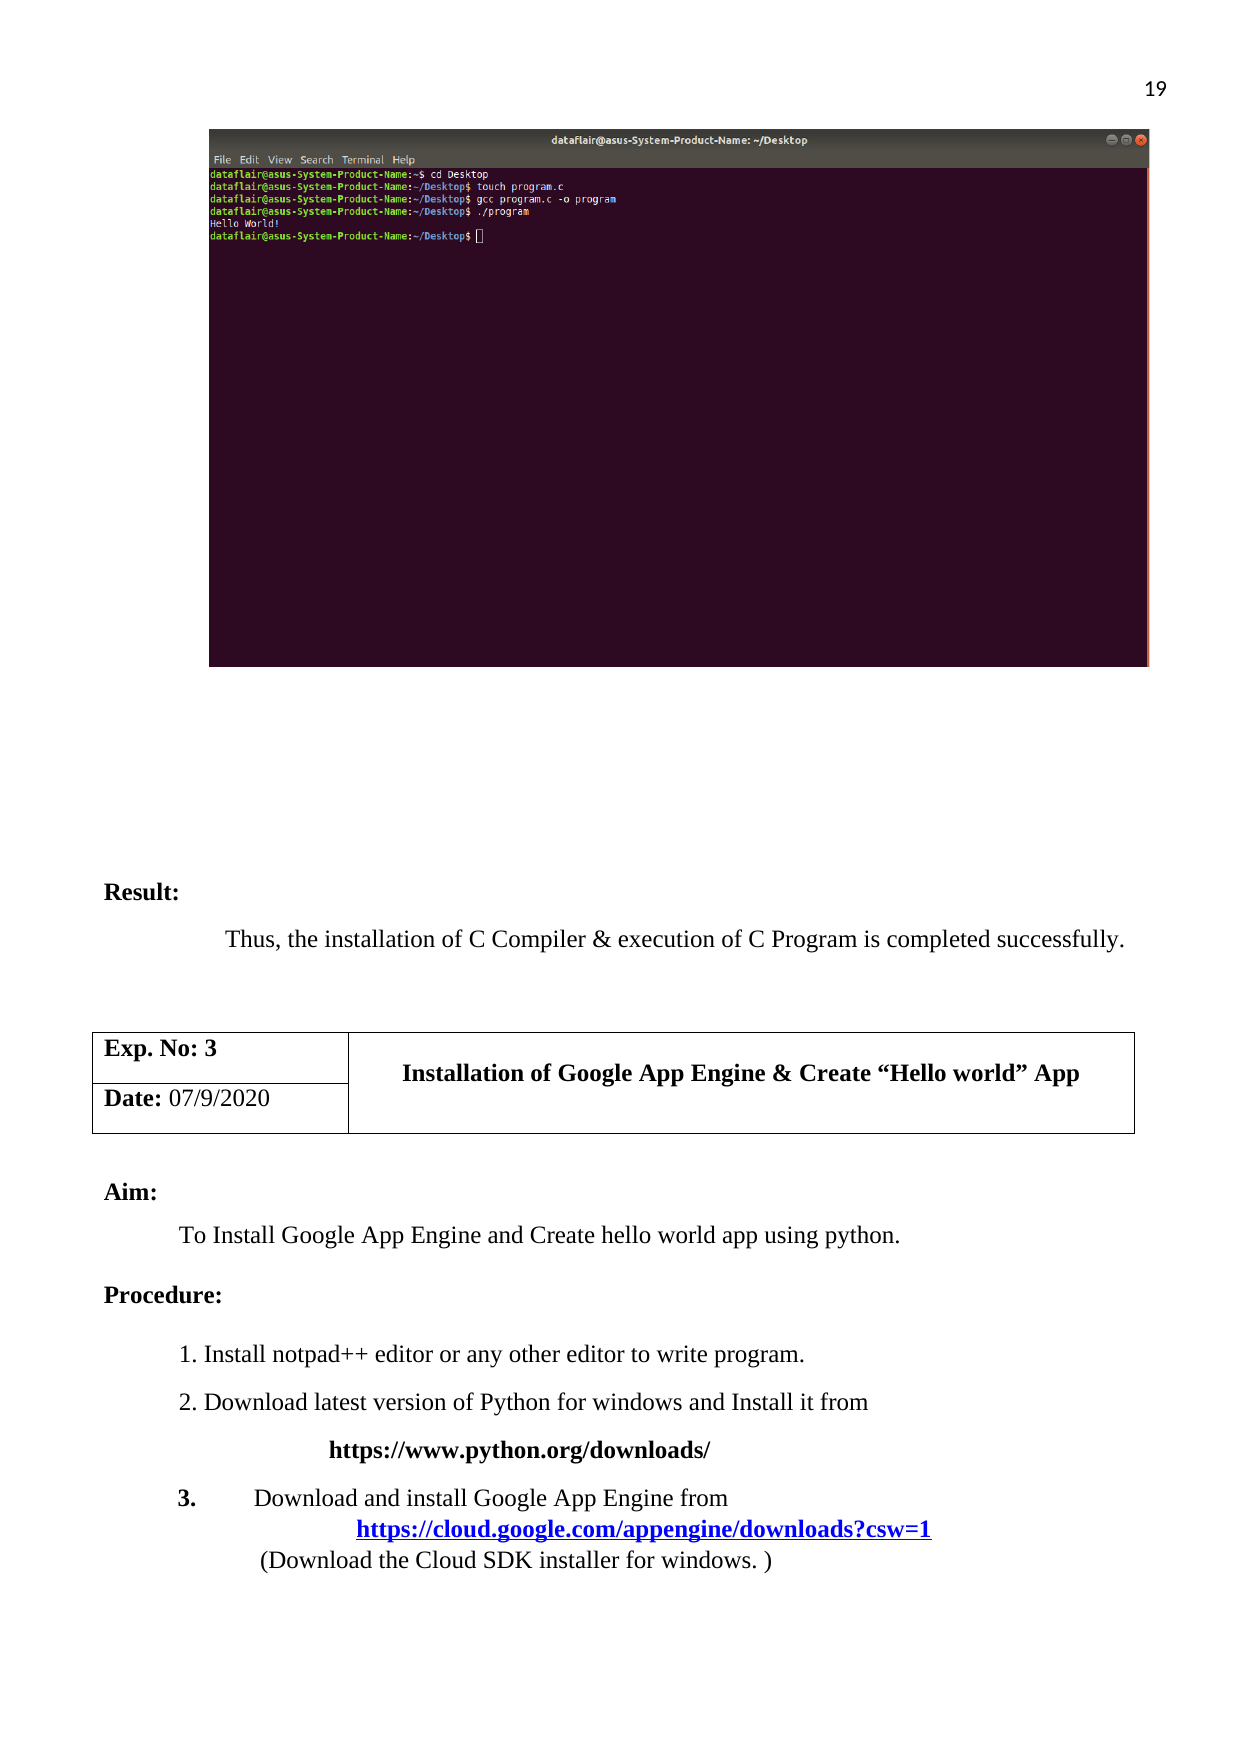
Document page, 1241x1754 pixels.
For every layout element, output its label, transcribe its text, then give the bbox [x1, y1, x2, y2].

picture [209, 129, 1150, 667]
list Download and install Google App Engine from [177, 1483, 1167, 1511]
text Thus, the installation of C Compiler & execution of C Program is completed successfully. [103, 924, 1167, 953]
text Aim: [103, 1177, 1167, 1206]
text https://cloud.google.com/appengine/downloads?csw=1 [178, 1514, 1167, 1542]
text Result: [103, 877, 1167, 906]
text https://www.python.org/downloads/ [178, 1435, 1167, 1464]
table_header Installation of Google App Engine & Create “Hello world” App [349, 1033, 1134, 1133]
table_header Exp. No: 3 [93, 1033, 348, 1082]
text 1. Install notpad++ editor or any other editor to write program. [103, 1339, 1167, 1368]
table_cell Date: 07/9/2020 [93, 1084, 348, 1133]
text 2. Download latest version of Python for windows and Install it from [178, 1387, 1167, 1416]
text (Download the Cloud SDK installer for windows. ) [178, 1545, 1167, 1573]
text To Install Google App Engine and Create hello world app using python. [103, 1220, 1167, 1249]
text Procedure: [103, 1280, 1167, 1308]
